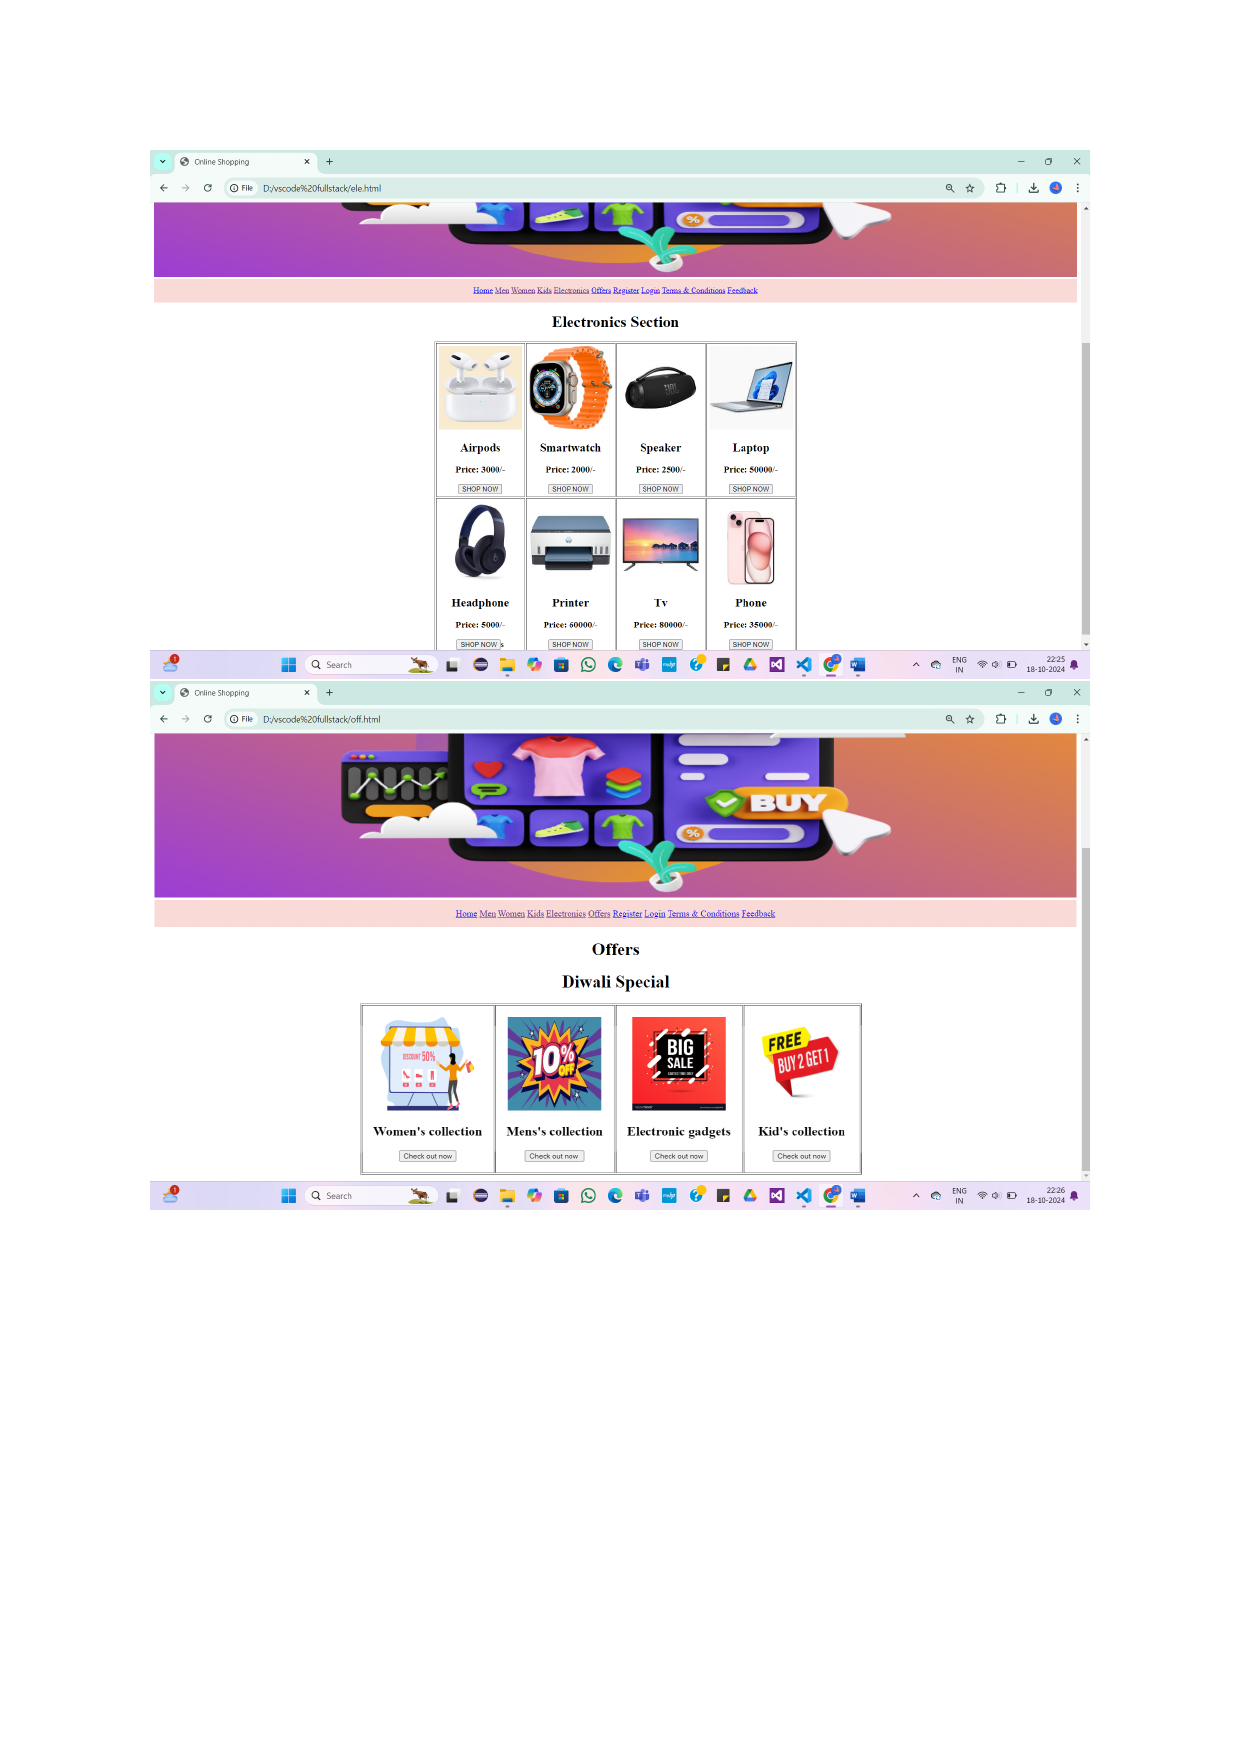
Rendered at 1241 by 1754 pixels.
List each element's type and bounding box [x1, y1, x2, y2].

picture [150, 681, 1091, 1210]
picture [150, 150, 1091, 679]
